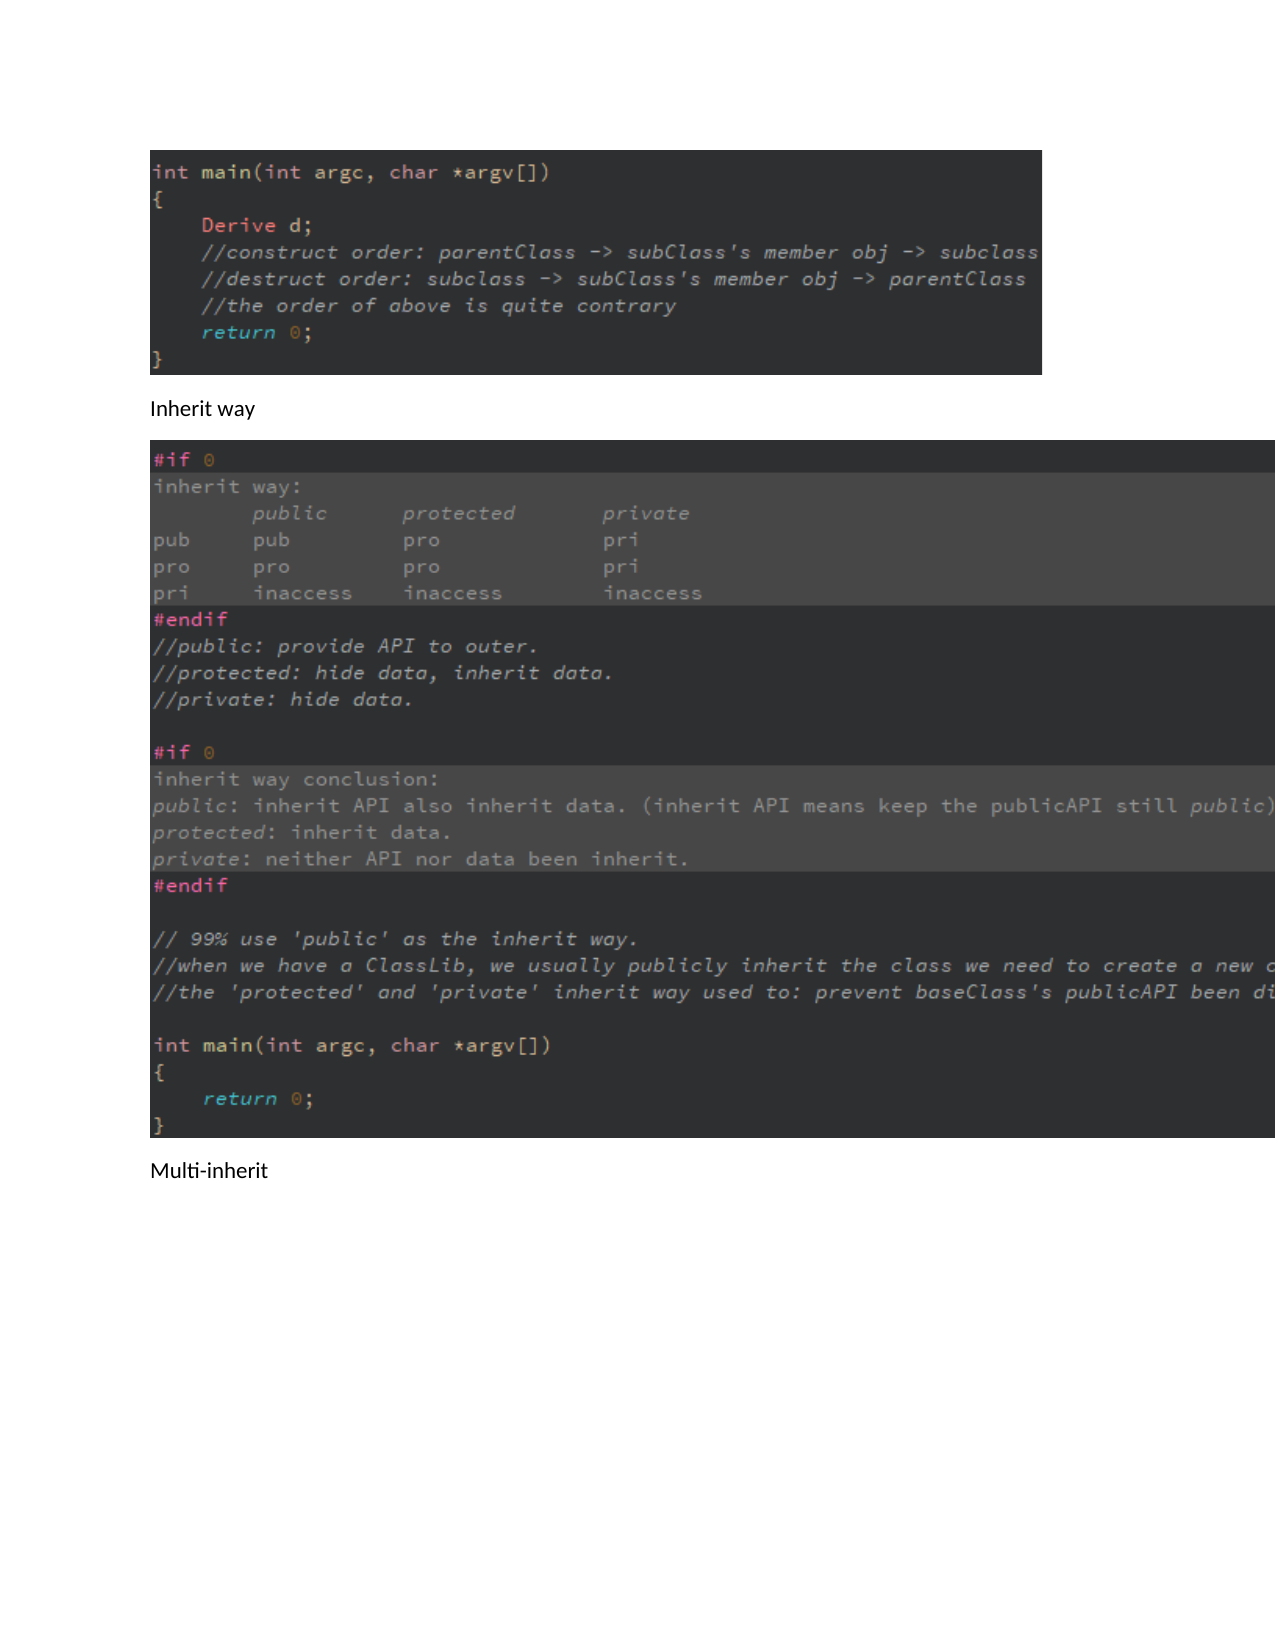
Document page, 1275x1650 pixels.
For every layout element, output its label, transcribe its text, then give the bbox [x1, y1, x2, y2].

text Inherit way [150, 394, 1125, 422]
text Multi-inherit [150, 1156, 1125, 1184]
picture [150, 440, 1275, 1138]
picture [150, 150, 1043, 375]
